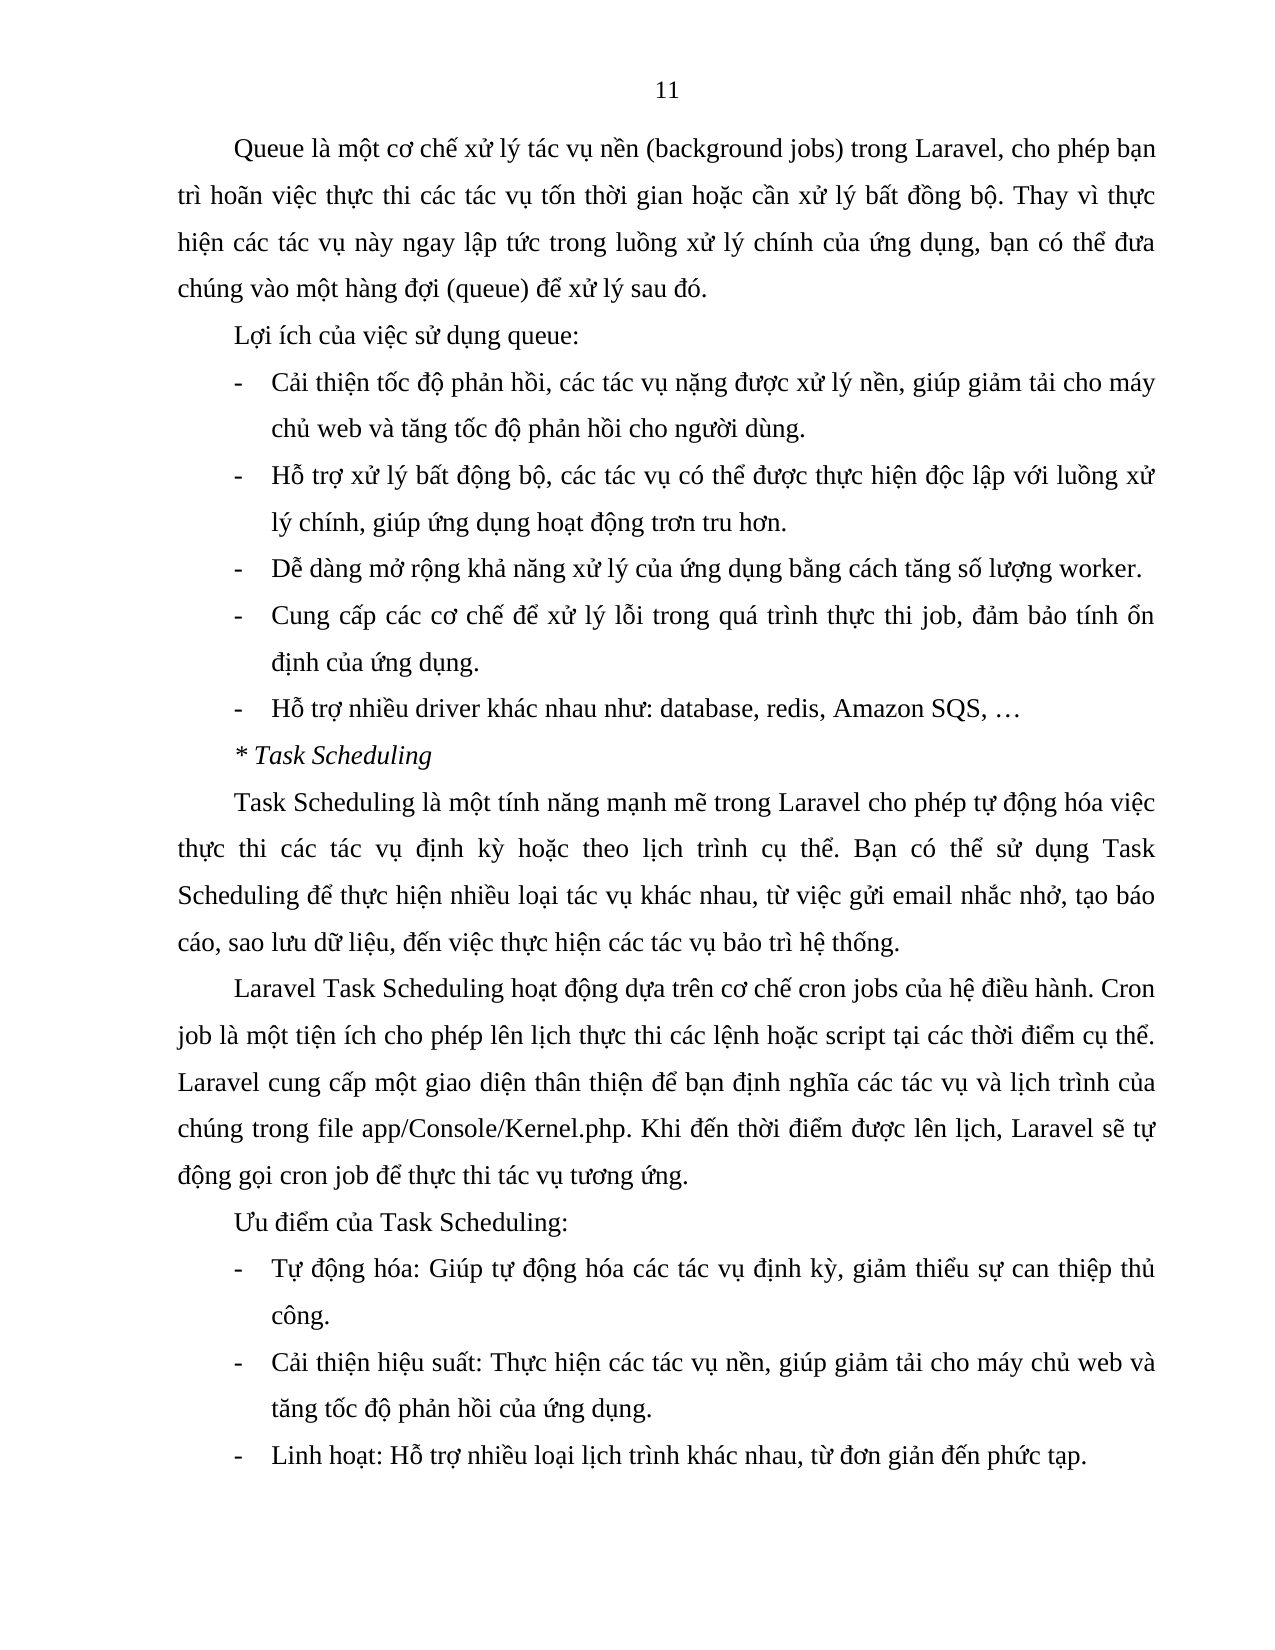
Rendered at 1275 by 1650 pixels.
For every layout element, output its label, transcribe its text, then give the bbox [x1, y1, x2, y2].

list Tự động hóa: Giúp tự động hóa các tác vụ định kỳ, giảm thiểu sự can thiệp thủ công. [233, 1252, 1157, 1330]
list Cải thiện tốc độ phản hồi, các tác vụ nặng được xử lý nền, giúp giảm tải cho máy chủ web và tăng tốc độ phản hồi cho người dùng. [233, 366, 1157, 444]
list Cung cấp các cơ chế để xử lý lỗi trong quá trình thực thi job, đảm bảo tính ổn định của ứng dụng. [233, 599, 1157, 677]
list Hỗ trợ xử lý bất động bộ, các tác vụ có thể được thực hiện độc lập với luồng xử lý chính, giúp ứng dụng hoạt động trơn tru hơn. [233, 459, 1157, 537]
list Linh hoạt: Hỗ trợ nhiều loại lịch trình khác nhau, từ đơn giản đến phức tạp. [233, 1439, 1157, 1470]
text Lợi ích của việc sử dụng queue: [177, 319, 1157, 350]
text * Task Scheduling [177, 739, 1157, 770]
text Queue là một cơ chế xử lý tác vụ nền (background jobs) trong Laravel, cho phép bạn trì hoãn việc thực thi các tác vụ tốn thời gian hoặc cần xử lý bất đồng bộ. Thay vì thực hiện các tác vụ này ngay lập tức trong luồng xử lý chính của ứng dụng, bạn có thể đưa chúng vào một hàng đợi (queue) để xử lý sau đó. [177, 132, 1157, 304]
text Task Scheduling là một tính năng mạnh mẽ trong Laravel cho phép tự động hóa việc thực thi các tác vụ định kỳ hoặc theo lịch trình cụ thể. Bạn có thể sử dụng Task Scheduling để thực hiện nhiều loại tác vụ khác nhau, từ việc gửi email nhắc nhở, tạo báo cáo, sao lưu dữ liệu, đến việc thực hiện các tác vụ bảo trì hệ thống. [177, 786, 1157, 957]
list Hỗ trợ nhiều driver khác nhau như: database, redis, Amazon SQS, … [233, 692, 1157, 724]
list Dễ dàng mở rộng khả năng xử lý của ứng dụng bằng cách tăng số lượng worker. [233, 552, 1157, 584]
text Ưu điểm của Task Scheduling: [177, 1206, 1157, 1237]
list Cải thiện hiệu suất: Thực hiện các tác vụ nền, giúp giảm tải cho máy chủ web và tăng tốc độ phản hồi của ứng dụng. [233, 1346, 1157, 1424]
text Laravel Task Scheduling hoạt động dựa trên cơ chế cron jobs của hệ điều hành. Cron job là một tiện ích cho phép lên lịch thực thi các lệnh hoặc script tại các thời điểm cụ thể. Laravel cung cấp một giao diện thân thiện để bạn định nghĩa các tác vụ và lịch trình của chúng trong file app/Console/Kernel.php. Khi đến thời điểm được lên lịch, Laravel sẽ tự động gọi cron job để thực thi tác vụ tương ứng. [177, 972, 1157, 1190]
